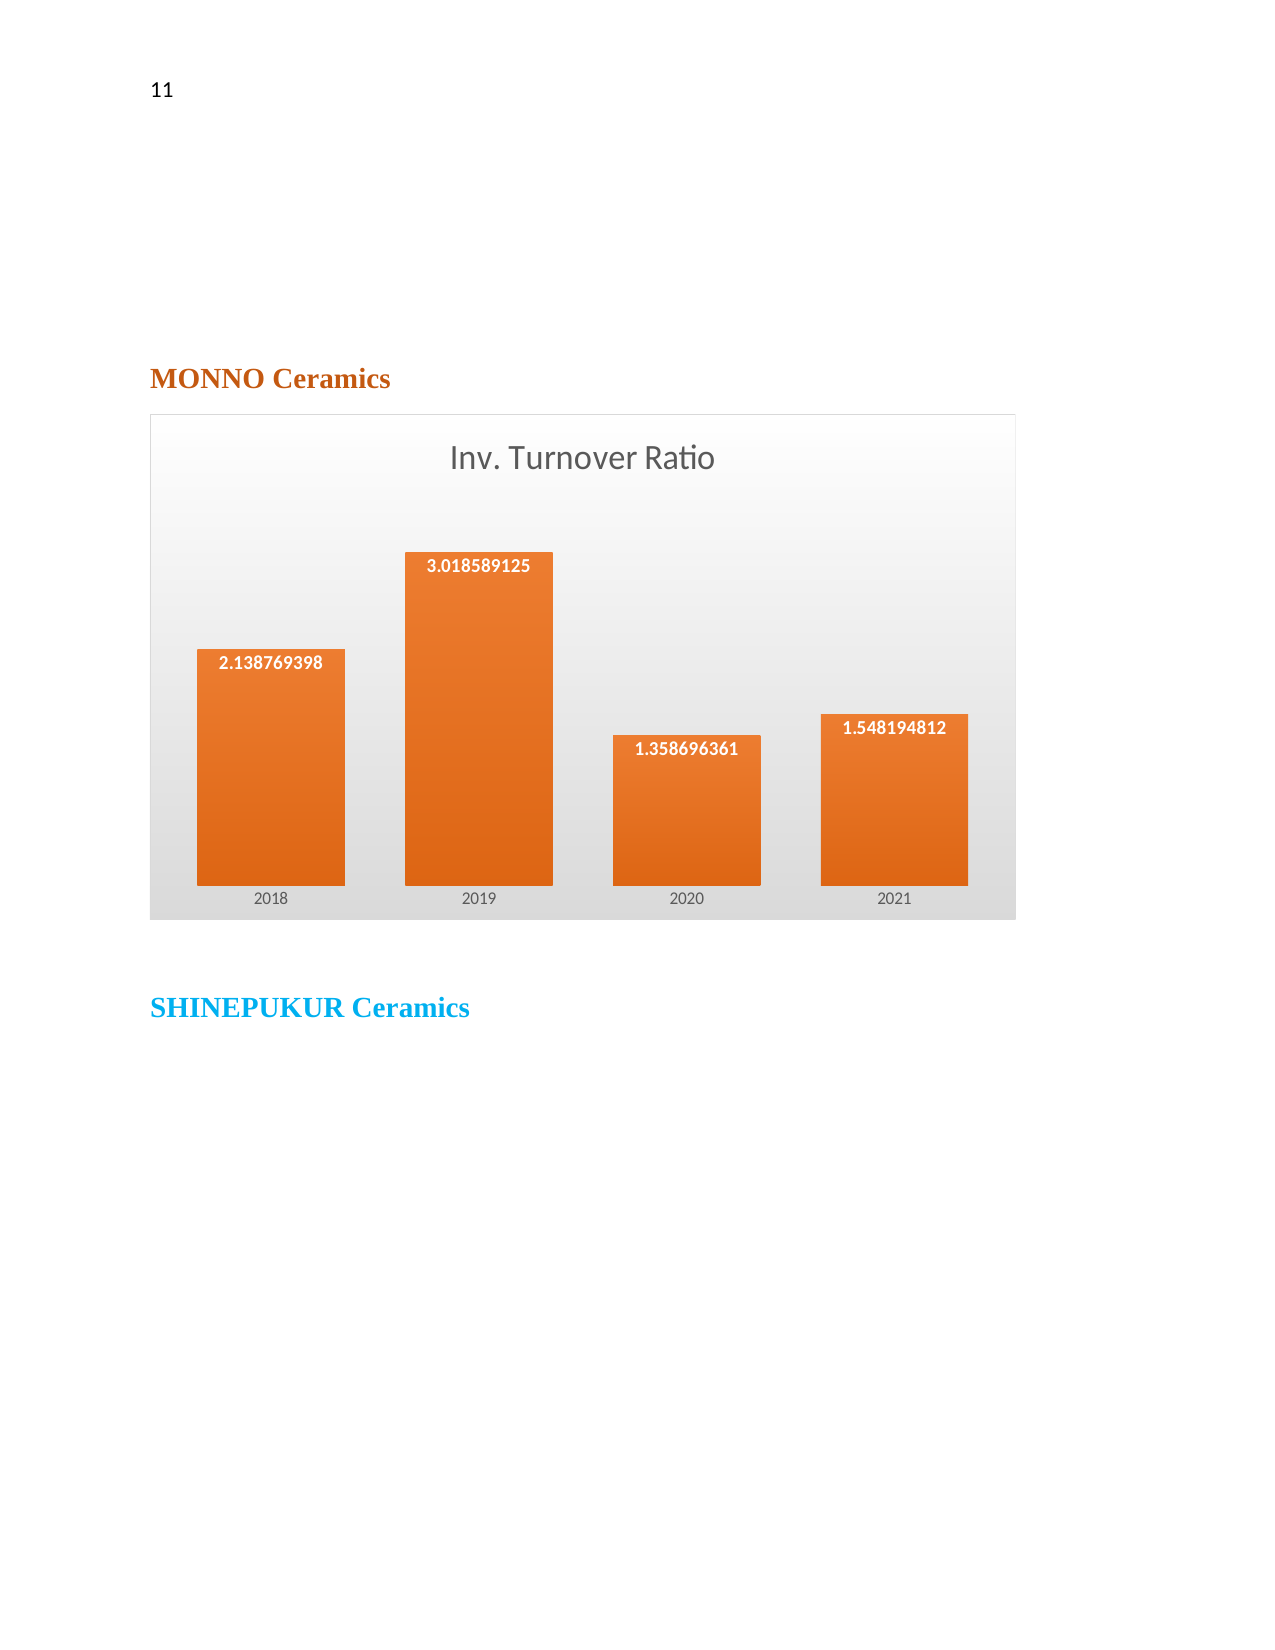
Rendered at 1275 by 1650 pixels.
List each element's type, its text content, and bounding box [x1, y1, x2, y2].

text SHINEPUKUR Ceramics [150, 991, 1125, 1024]
text MONNO Ceramics [150, 361, 1125, 395]
